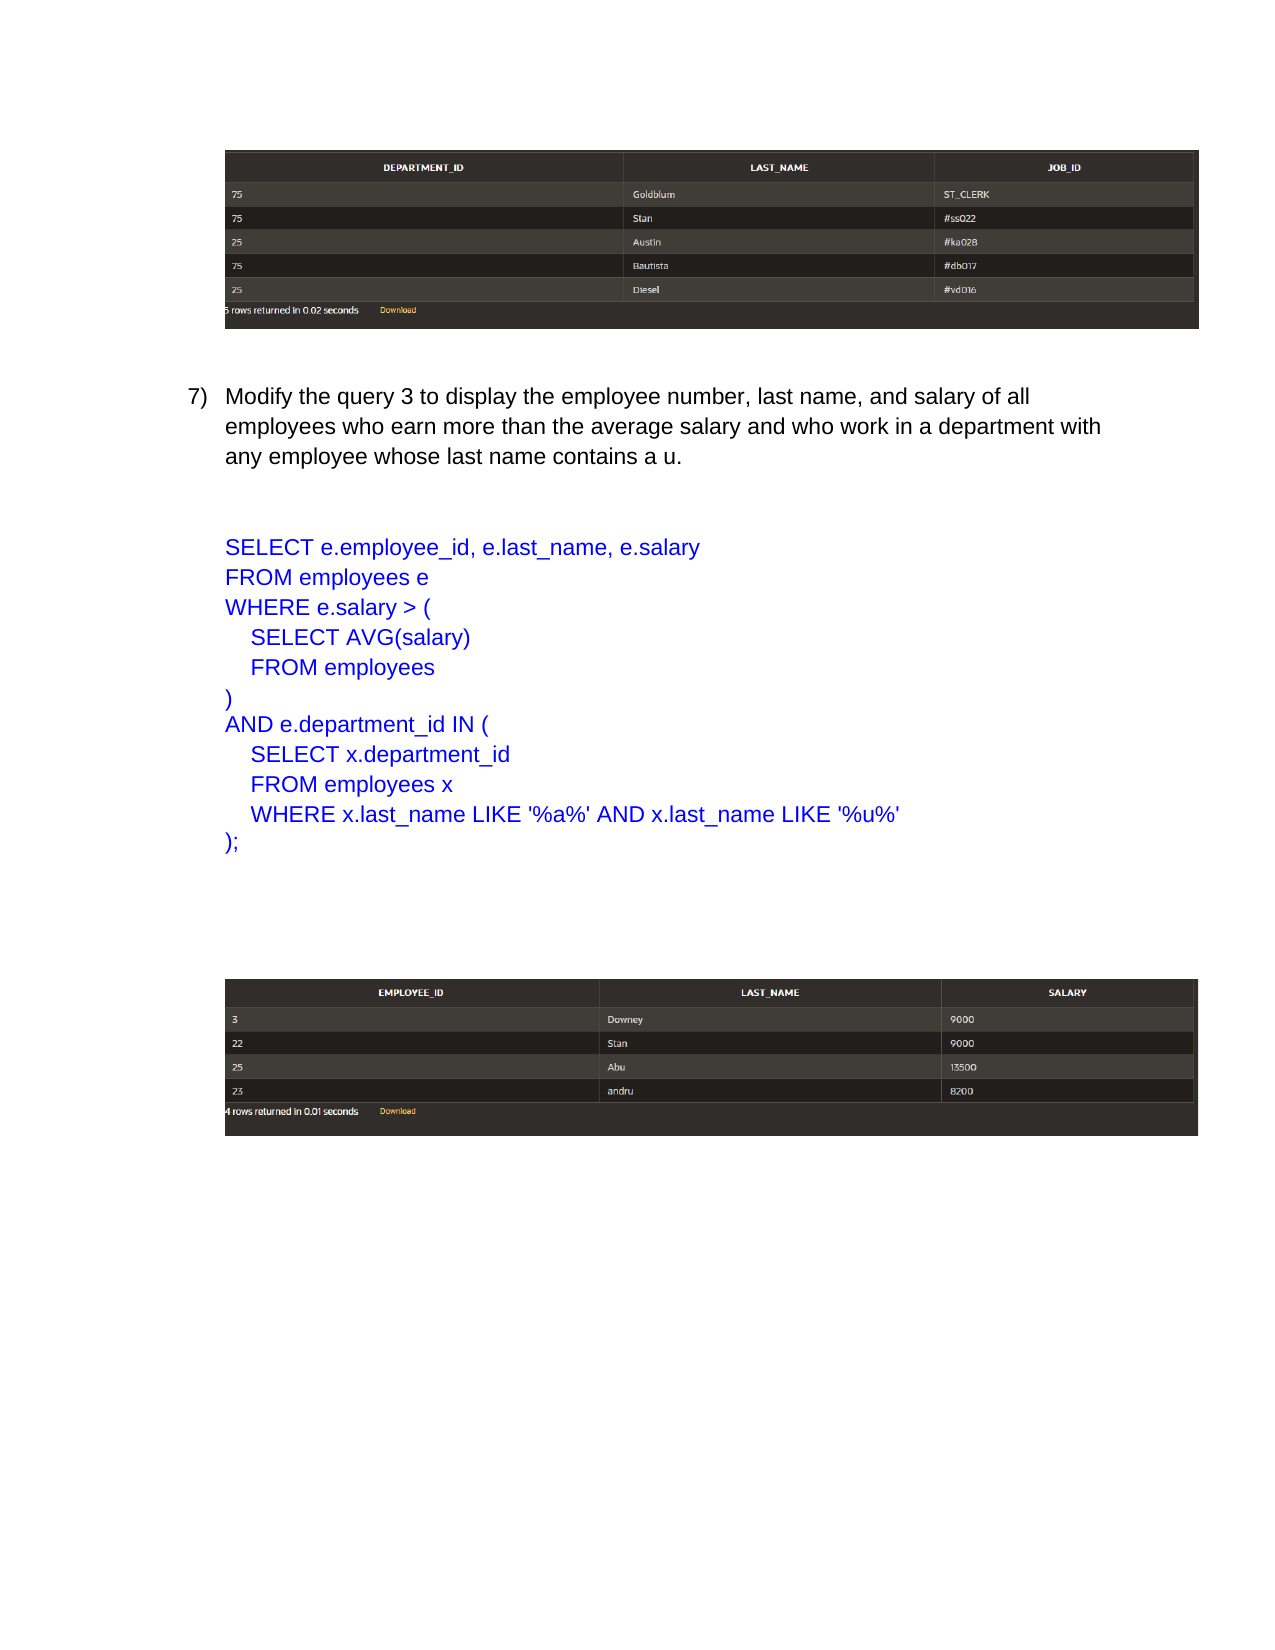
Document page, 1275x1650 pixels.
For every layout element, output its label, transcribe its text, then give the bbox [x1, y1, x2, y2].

text SELECT e.employee_id, e.last_name, e.salary FROM employees e [225, 533, 702, 590]
text AND e.department_id IN ( SELECT x.department_id FROM employees x [225, 711, 512, 798]
text ) [225, 684, 1210, 711]
text WHERE x.last_name LIKE '%a%' AND x.last_name LIKE '%u%' [250, 801, 1210, 828]
picture [225, 979, 1199, 1136]
text ); [225, 828, 1210, 854]
list Modify the query 3 to display the employee number, last name, and salary of all employees who earn more than the average salary and who work in a department with any employee whose last name contains a u. [187, 383, 1102, 469]
text WHERE e.salary > ( SELECT AVG(salary) FROM employees [225, 594, 473, 681]
picture [225, 150, 1199, 329]
